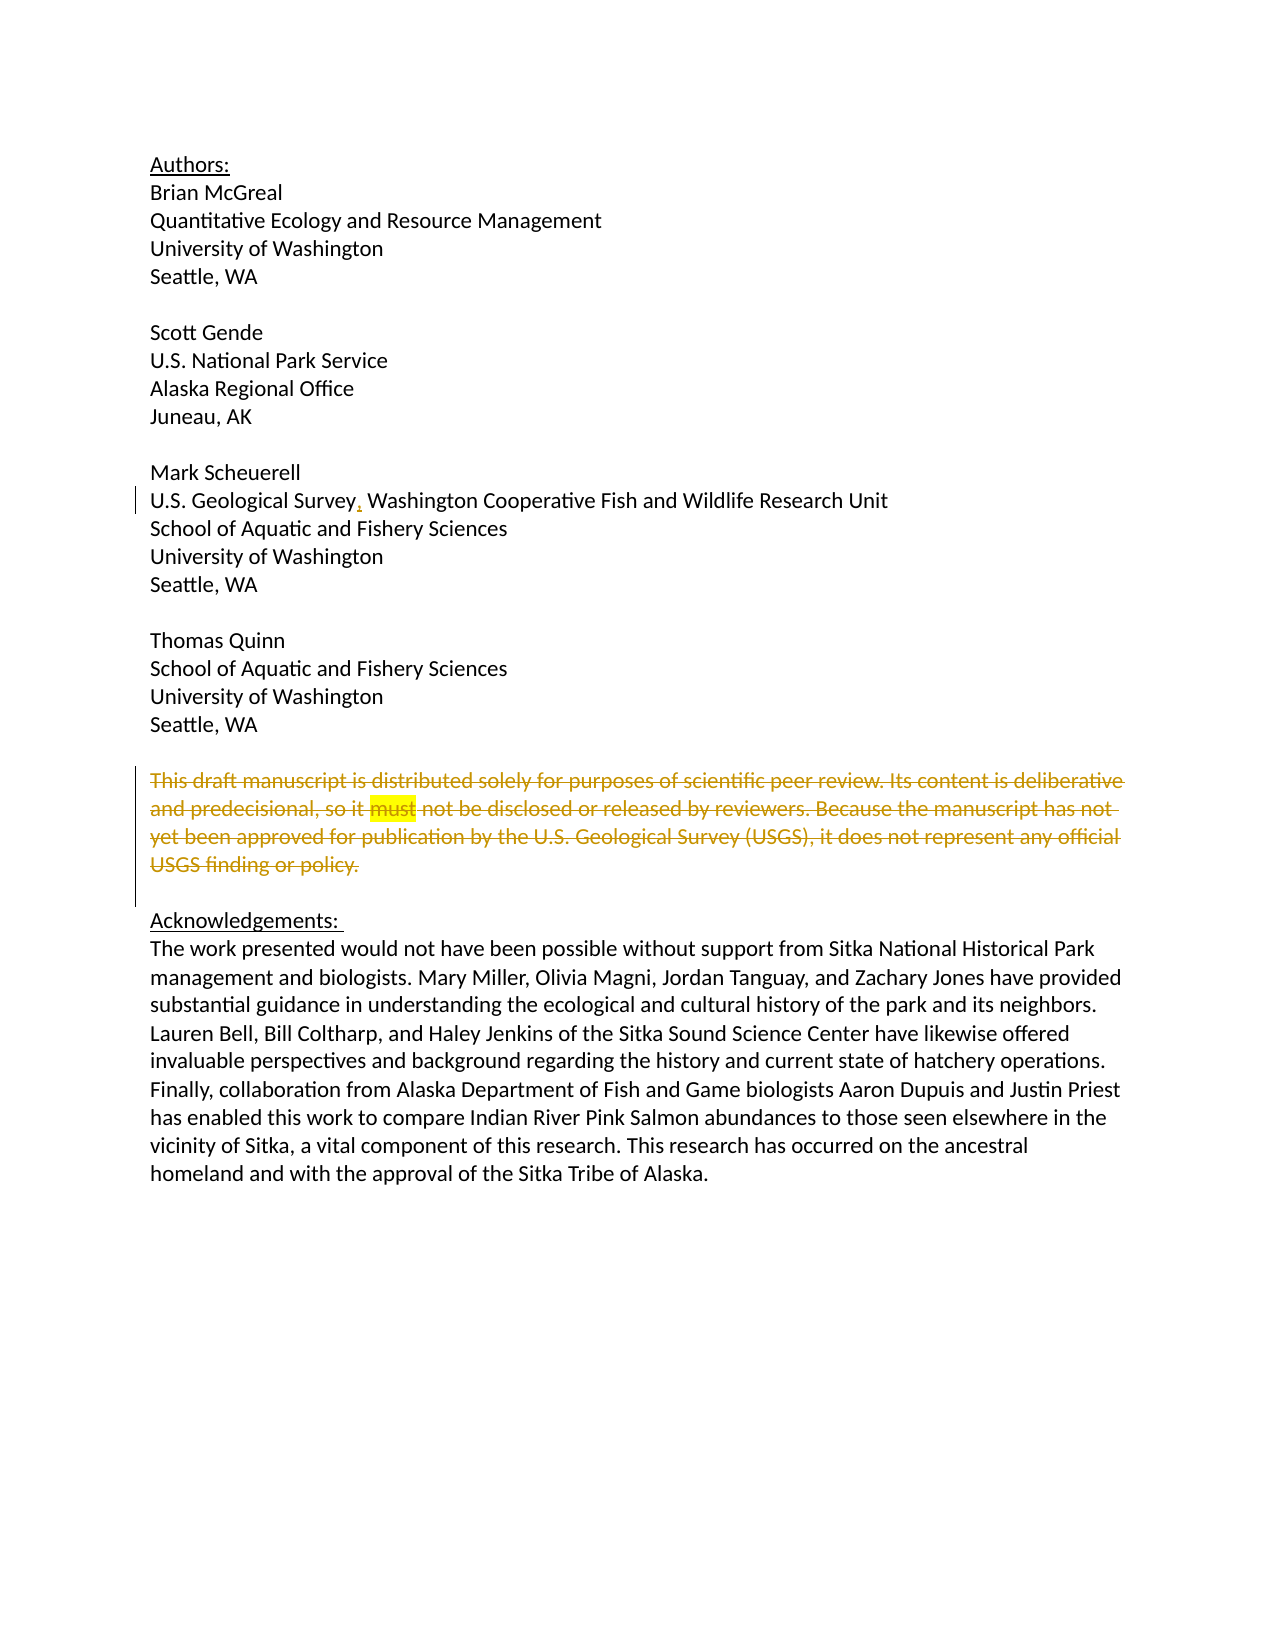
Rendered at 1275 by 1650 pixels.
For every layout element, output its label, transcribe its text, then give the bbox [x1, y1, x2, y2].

text U.S. Geological Survey Washington Cooperative Fish and Wildlife Research Unit [150, 486, 1125, 514]
text School of Aquatic and Fishery Sciences [150, 654, 1125, 682]
text U.S. National Park Service [150, 346, 1125, 374]
text Scott Gende [150, 318, 1125, 346]
text University of Washington [150, 682, 1125, 710]
text Quantitative Ecology and Resource Management [150, 206, 1125, 234]
text University of Washington [150, 542, 1125, 570]
text Acknowledgements: [150, 907, 1125, 934]
text Mark Scheuerell [150, 458, 1125, 486]
text University of Washington [150, 234, 1125, 262]
text The work presented would not have been possible without support from Sitka National Historical Park management and biologists. Mary Miller, Olivia Magni, Jordan Tanguay, and Zachary Jones have provided substantial guidance in understanding the ecological and cultural history of the park and its neighbors. Lauren Bell, Bill Coltharp, and Haley Jenkins of the Sitka Sound Science Center have likewise offered invaluable perspectives and background regarding the history and current state of hatchery operations. Finally, collaboration from Alaska Department of Fish and Game biologists Aaron Dupuis and Justin Priest has enabled this work to compare Indian River Pink Salmon abundances to those seen elsewhere in the vicinity of Sitka, a vital component of this research. This research has occurred on the ancestral homeland and with the approval of the Sitka Tribe of Alaska. [150, 934, 1125, 1187]
text School of Aquatic and Fishery Sciences [150, 514, 1125, 542]
text Juneau, AK [150, 402, 1125, 430]
text Alaska Regional Office [150, 374, 1125, 402]
text Seattle, WA [150, 710, 1125, 738]
text Thomas Quinn [150, 626, 1125, 654]
text Brian McGreal [150, 178, 1125, 206]
text Seattle, WA [150, 570, 1125, 598]
text Authors: [150, 150, 1125, 178]
text Seattle, WA [150, 262, 1125, 290]
